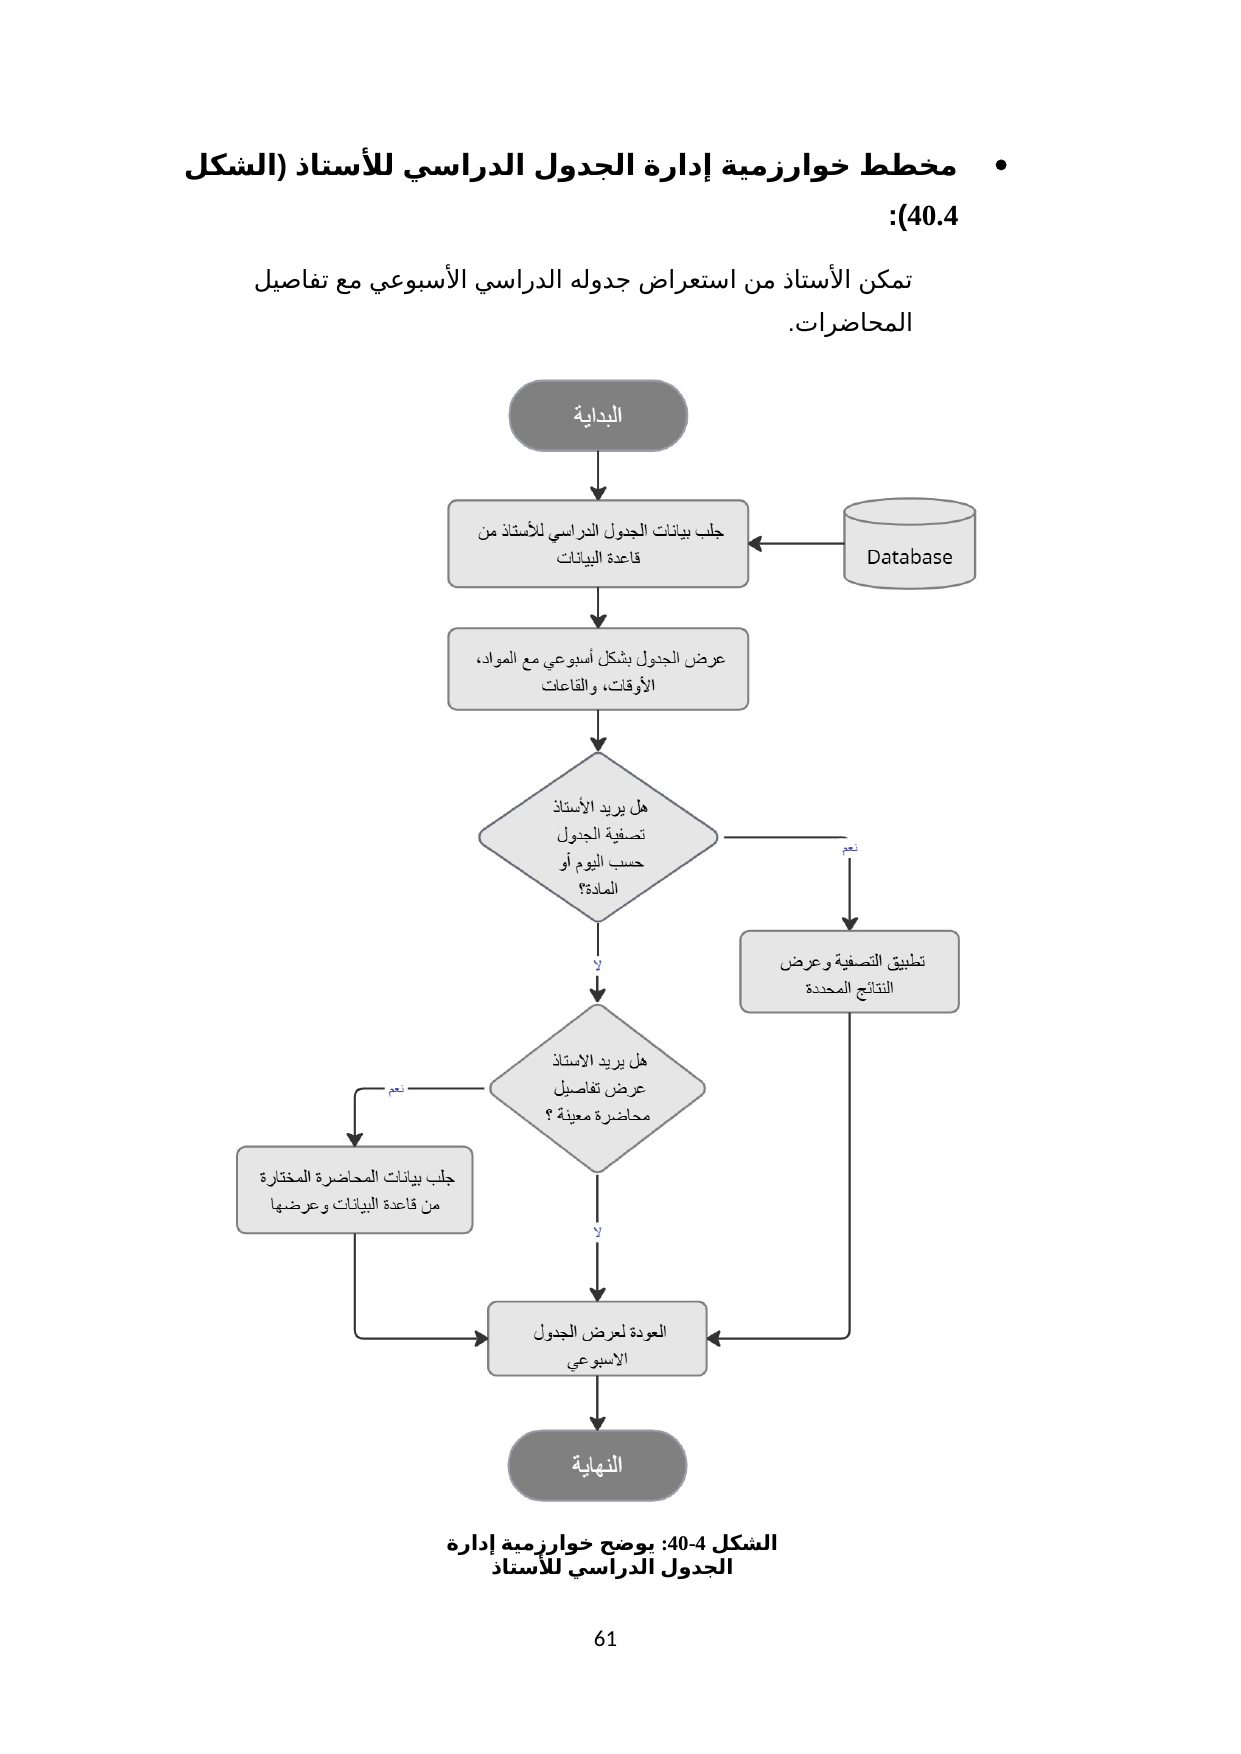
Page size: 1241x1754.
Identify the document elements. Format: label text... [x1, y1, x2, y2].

list مخطط خوارزمية إدارة الجدول الدراسي للأستاذ (الشكل 40.4): [148, 148, 996, 232]
picture [229, 368, 988, 1503]
text تمكن الأستاذ من استعراض جدوله الدراسي الأسبوعي مع تفاصيل المحاضرات. [148, 265, 913, 337]
